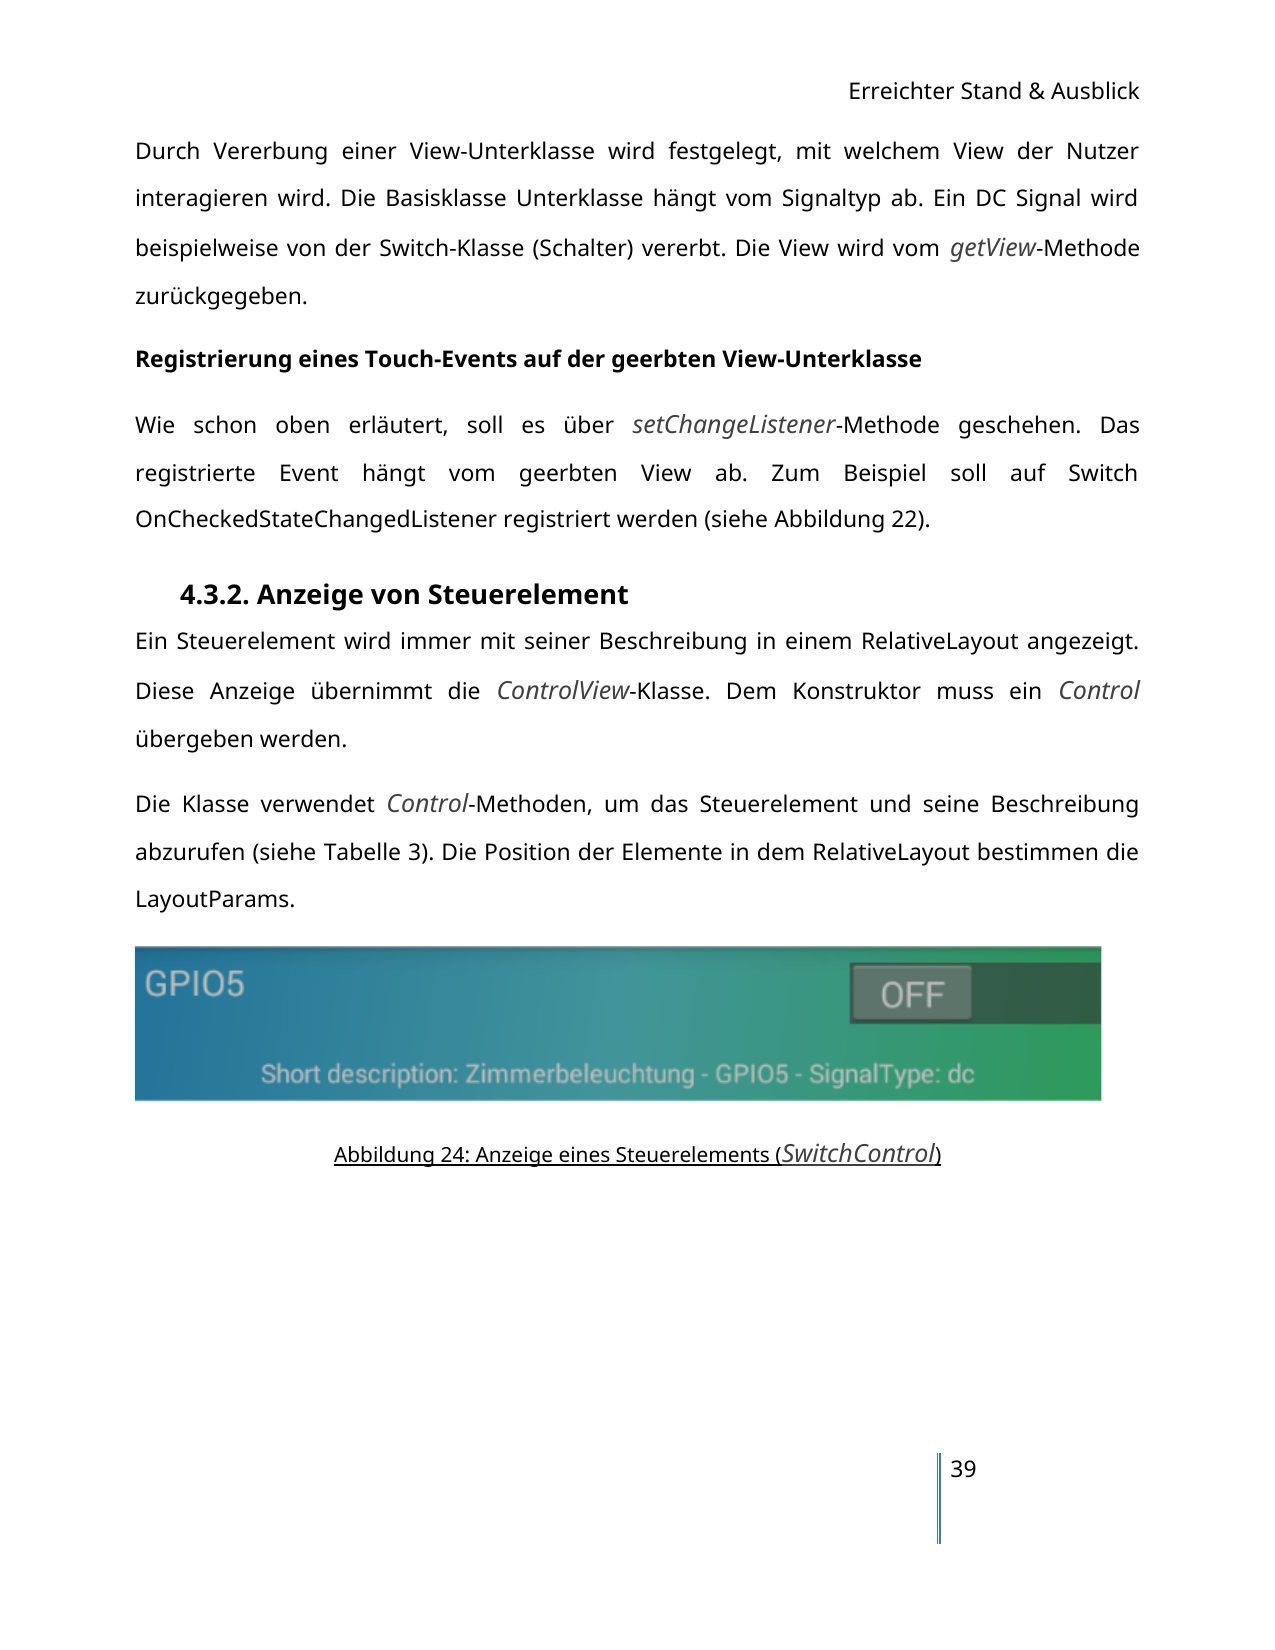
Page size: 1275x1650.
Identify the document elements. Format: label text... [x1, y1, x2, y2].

text Ein Steuerelement wird immer mit seiner Beschreibung in einem RelativeLayout angezeigt. Diese Anzeige übernimmt die ControlView-Klasse. Dem Konstruktor muss ein Control übergeben werden. [135, 625, 1140, 754]
subtitle Anzeige von Steuerelement [180, 575, 1140, 612]
text Registrierung eines Touch-Events auf der geerbten View-Unterklasse [135, 343, 1140, 374]
text Die Klasse verwendet Control-Methoden, um das Steuerelement und seine Beschreibung abzurufen (siehe Tabelle 3). Die Position der Elemente in dem RelativeLayout bestimmen die LayoutParams. [135, 786, 1140, 914]
text Durch Vererbung einer View-Unterklasse wird festgelegt, mit welchem View der Nutzer interagieren wird. Die Basisklasse Unterklasse hängt vom Signaltyp ab. Ein DC Signal wird beispielweise von der Switch-Klasse (Schalter) vererbt. Die View wird vom getView-Methode zurückgegeben. [135, 135, 1140, 311]
picture [134, 946, 1102, 1104]
text Wie schon oben erläutert, soll es über setChangeListener-Methode geschehen. Das registrierte Event hängt vom geerbten View ab. Zum Beispiel soll auf Switch OnCheckedStateChangedListener registriert werden (siehe Abbildung 22). [135, 407, 1140, 535]
